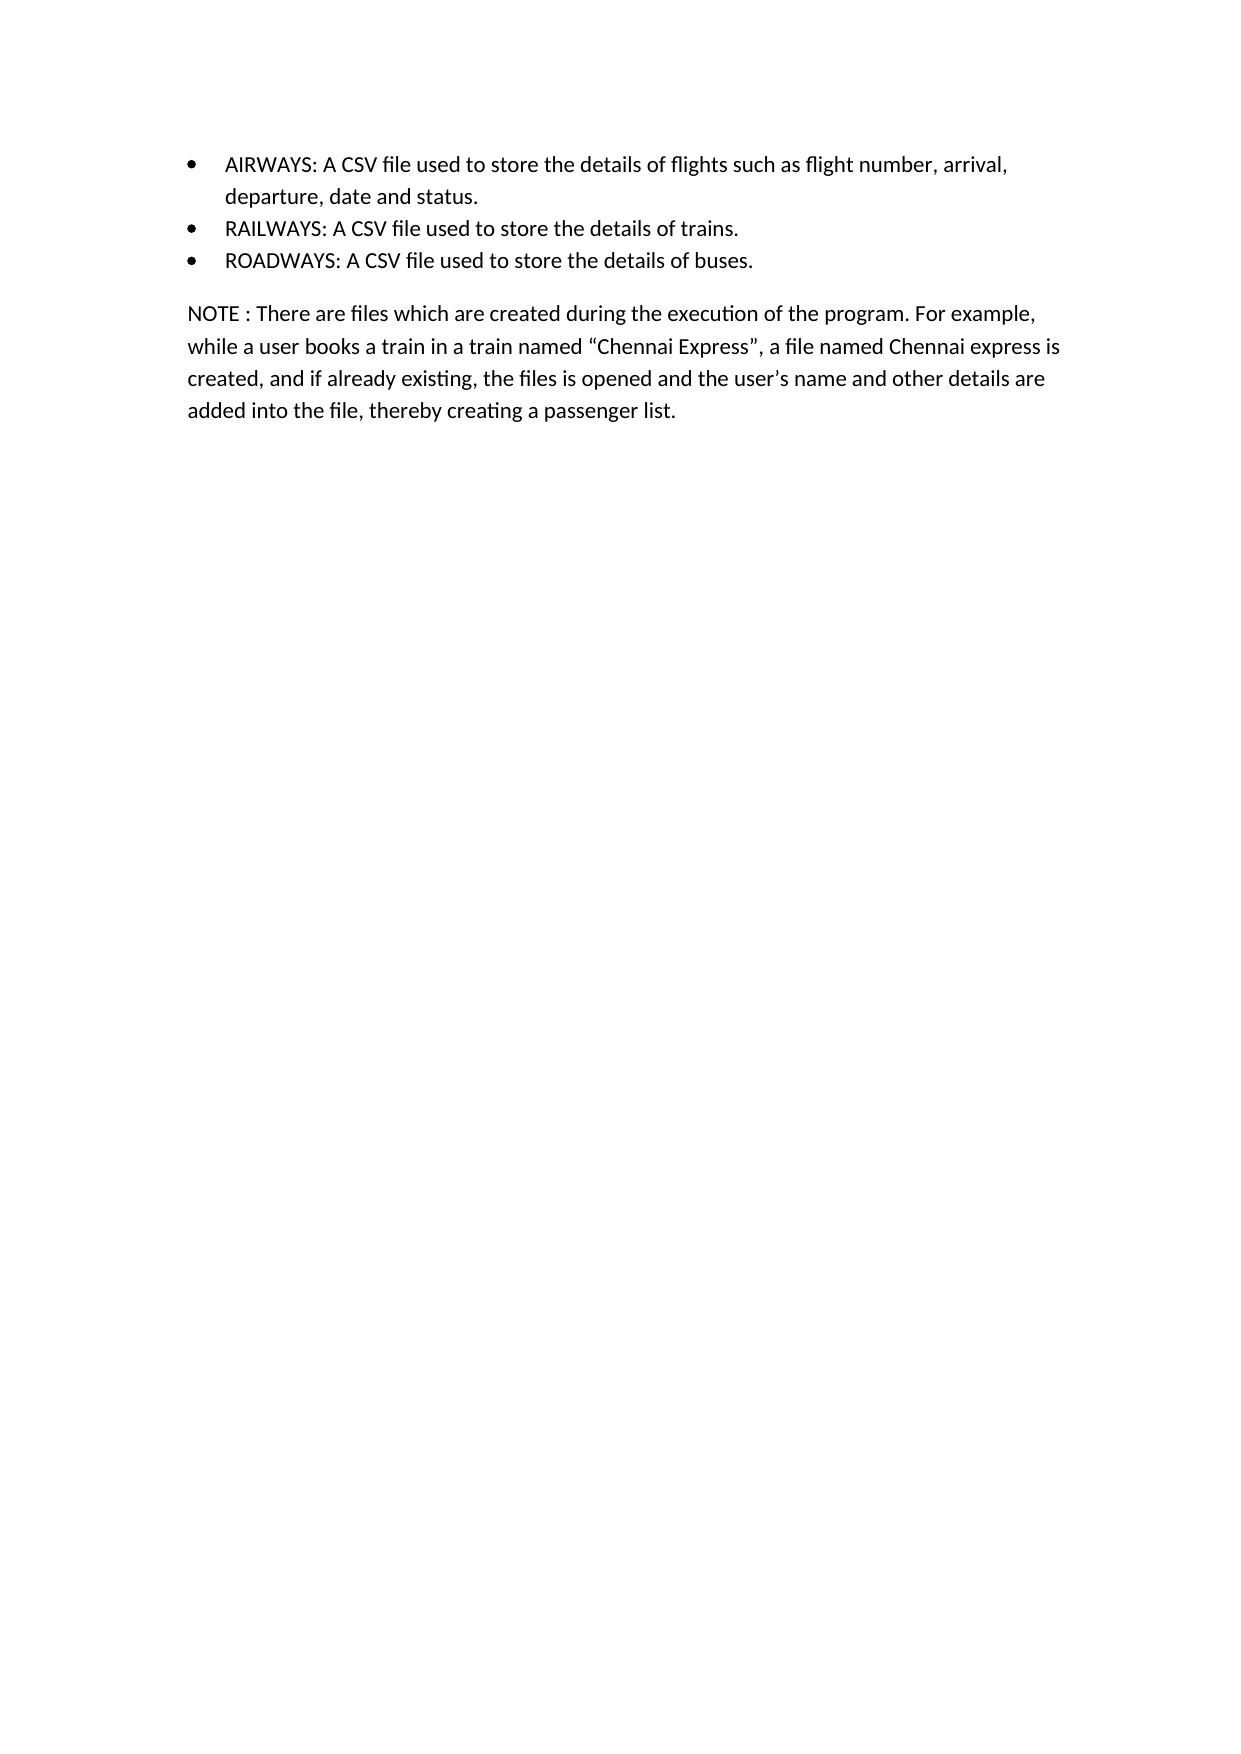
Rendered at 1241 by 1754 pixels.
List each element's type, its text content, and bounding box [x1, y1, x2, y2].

list ROADWAYS: A CSV file used to store the details of buses. [187, 247, 1090, 274]
text NOTE : There are files which are created during the execution of the program. For example, while a user books a train in a train named “Chennai Express”, a file named Chennai express is created, and if already existing, the files is opened and the user’s name and other details are added into the file, thereby creating a passenger list. [187, 299, 1090, 424]
list RAILWAYS: A CSV file used to store the details of trains. [187, 214, 1090, 242]
list AIRWAYS: A CSV file used to store the details of flights such as flight number, arrival, departure, date and status. [187, 150, 1090, 210]
